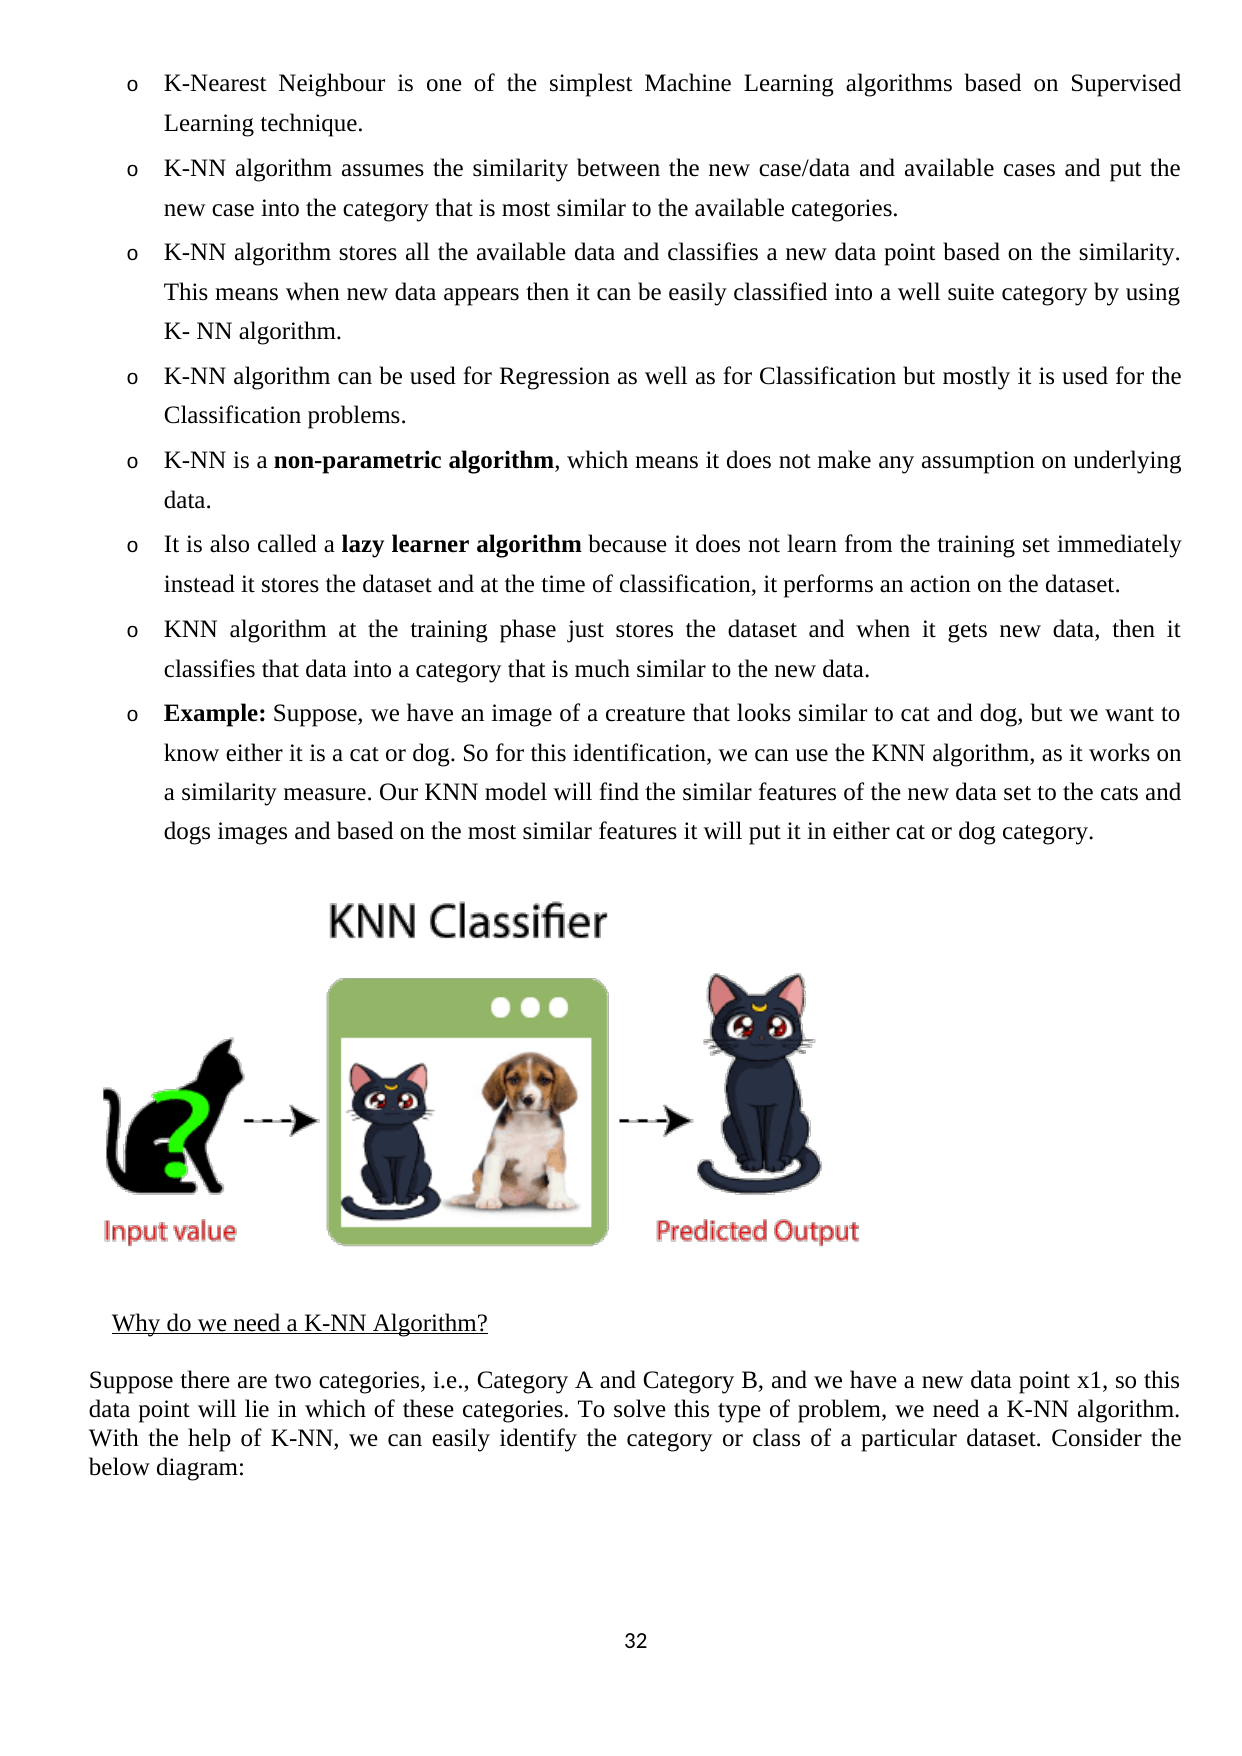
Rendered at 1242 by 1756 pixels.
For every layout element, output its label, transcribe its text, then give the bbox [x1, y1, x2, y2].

list K-Nearest Neighbour is one of the simplest Machine Learning algorithms based on Supervised Learning technique. [126, 59, 1183, 137]
picture [88, 874, 870, 1304]
list K-NN is a non-parametric algorithm, which means it does not make any assumption on underlying data. [126, 436, 1183, 514]
list Example: Suppose, we have an image of a creature that looks similar to cat and dog, but we want to know either it is a cat or dog. So for this identification, we can use the KNN algorithm, as it works on a similarity measure. Our KNN model will find the similar features of the new data set to the cats and dogs images and based on the most similar features it will put it in either cat or dog category. [126, 689, 1183, 845]
list K-NN algorithm assumes the similarity between the new case/data and available cases and put the new case into the category that is most similar to the available categories. [126, 143, 1183, 222]
list KNN algorithm at the training phase just stores the dataset and when it gets new data, then it classifies that data into a category that is much similar to the new data. [126, 604, 1183, 682]
list K-NN algorithm stores all the available data and classifies a new data point based on the similarity. This means when new data appears then it can be easily classified into a well suite category by using K- NN algorithm. [126, 228, 1183, 345]
list It is also called a lazy learner algorithm because it does not learn from the training set immediately instead it stores the dataset and at the time of classification, it performs an action on the dataset. [126, 520, 1183, 598]
subtitle Why do we need a K-NN Algorithm? [112, 1304, 1183, 1336]
list K-NN algorithm can be used for Regression as well as for Classification but mostly it is used for the Classification problems. [126, 351, 1183, 429]
text Suppose there are two categories, i.e., Category A and Category B, and we have a new data point x1, so this data point will lie in which of these categories. To solve this type of problem, we need a K-NN algorithm. With the help of K-NN, we can easily identify the category or class of a particular dataset. Consider the below diagram: [89, 1366, 1183, 1481]
